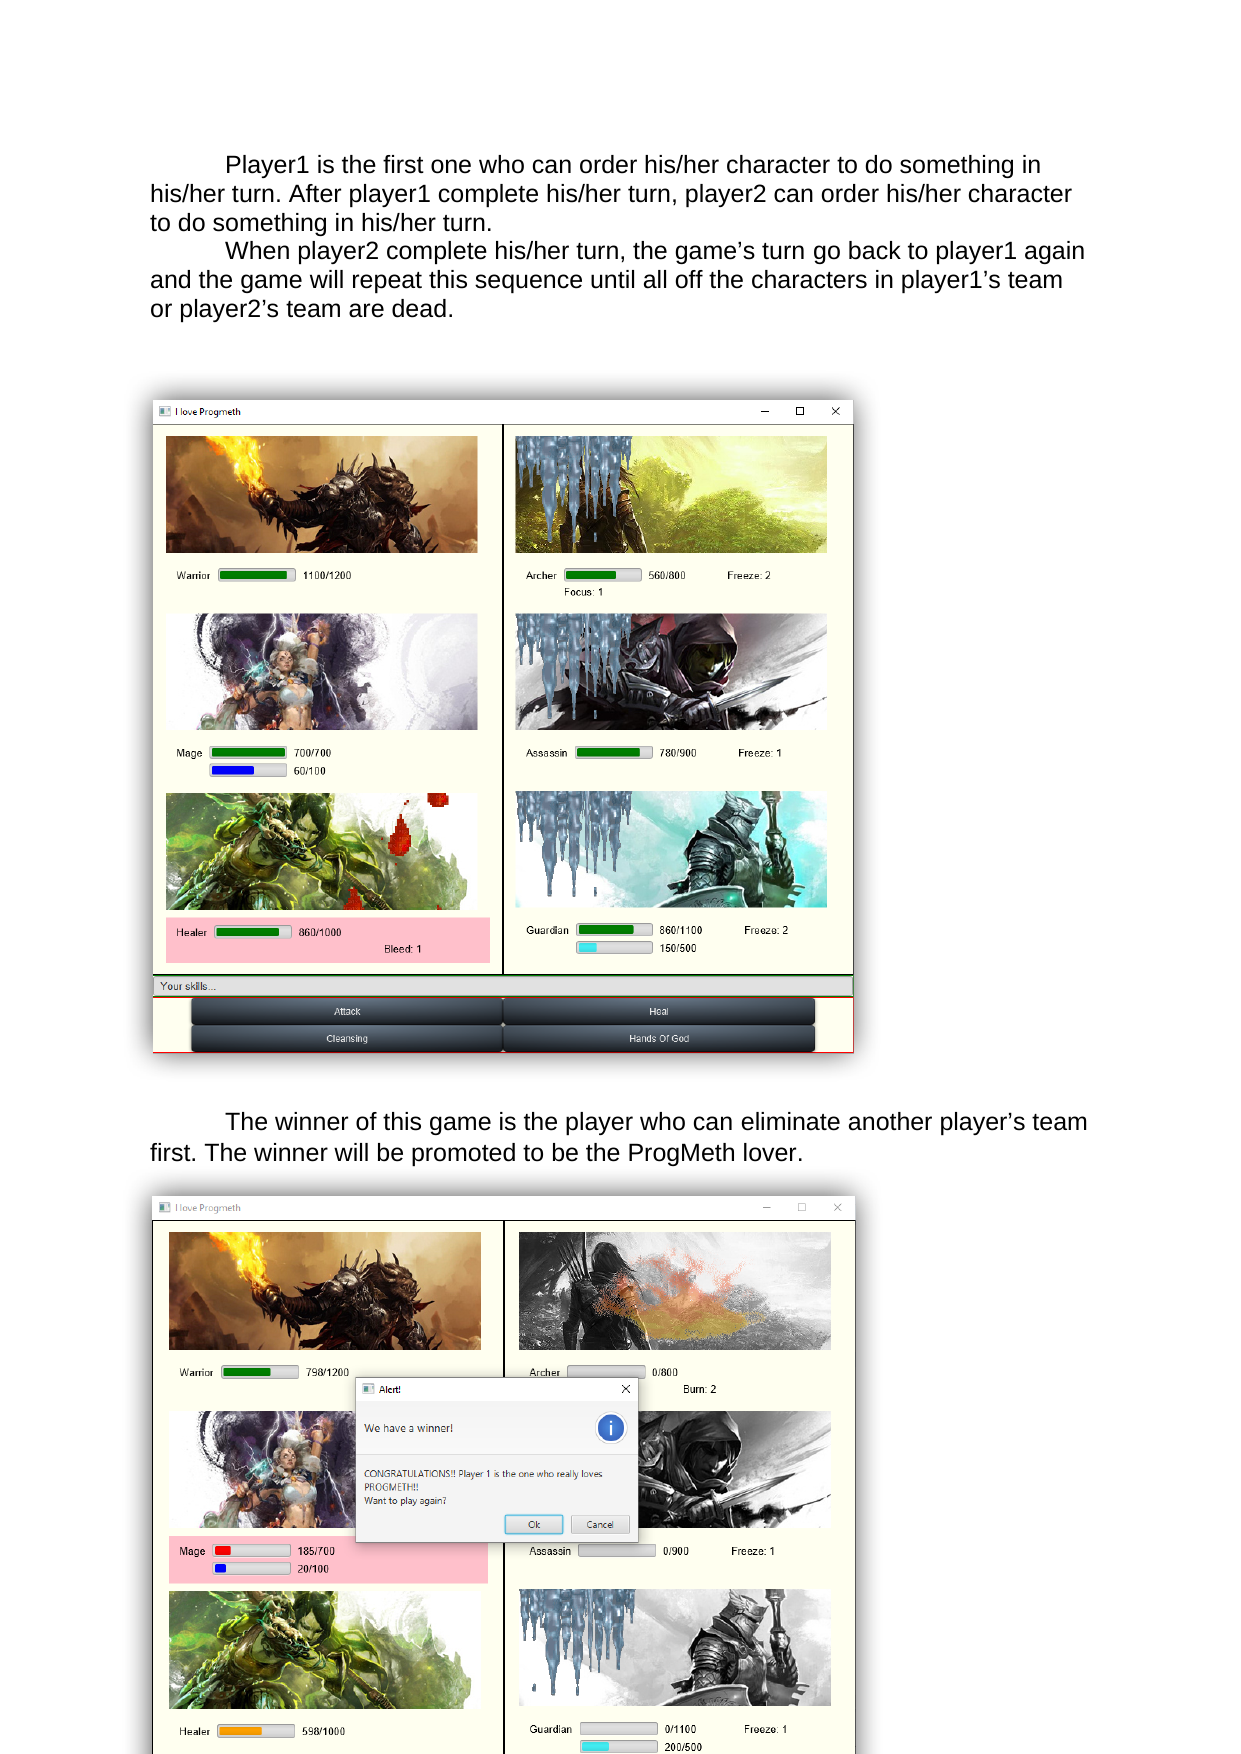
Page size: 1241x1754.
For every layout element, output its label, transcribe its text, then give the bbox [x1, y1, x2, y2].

picture [153, 400, 854, 1054]
picture [152, 1196, 856, 1754]
text Player1 is the first one who can order his/her character to do something in his/her turn. After player1 complete his/her turn, player2 can order his/her character to do something in his/her turn. [150, 150, 1090, 236]
text When player2 complete his/her turn, the game’s turn go back to player1 again and the game will repeat this sequence until all off the characters in player1’s team or player2’s team are dead. [150, 236, 1090, 322]
